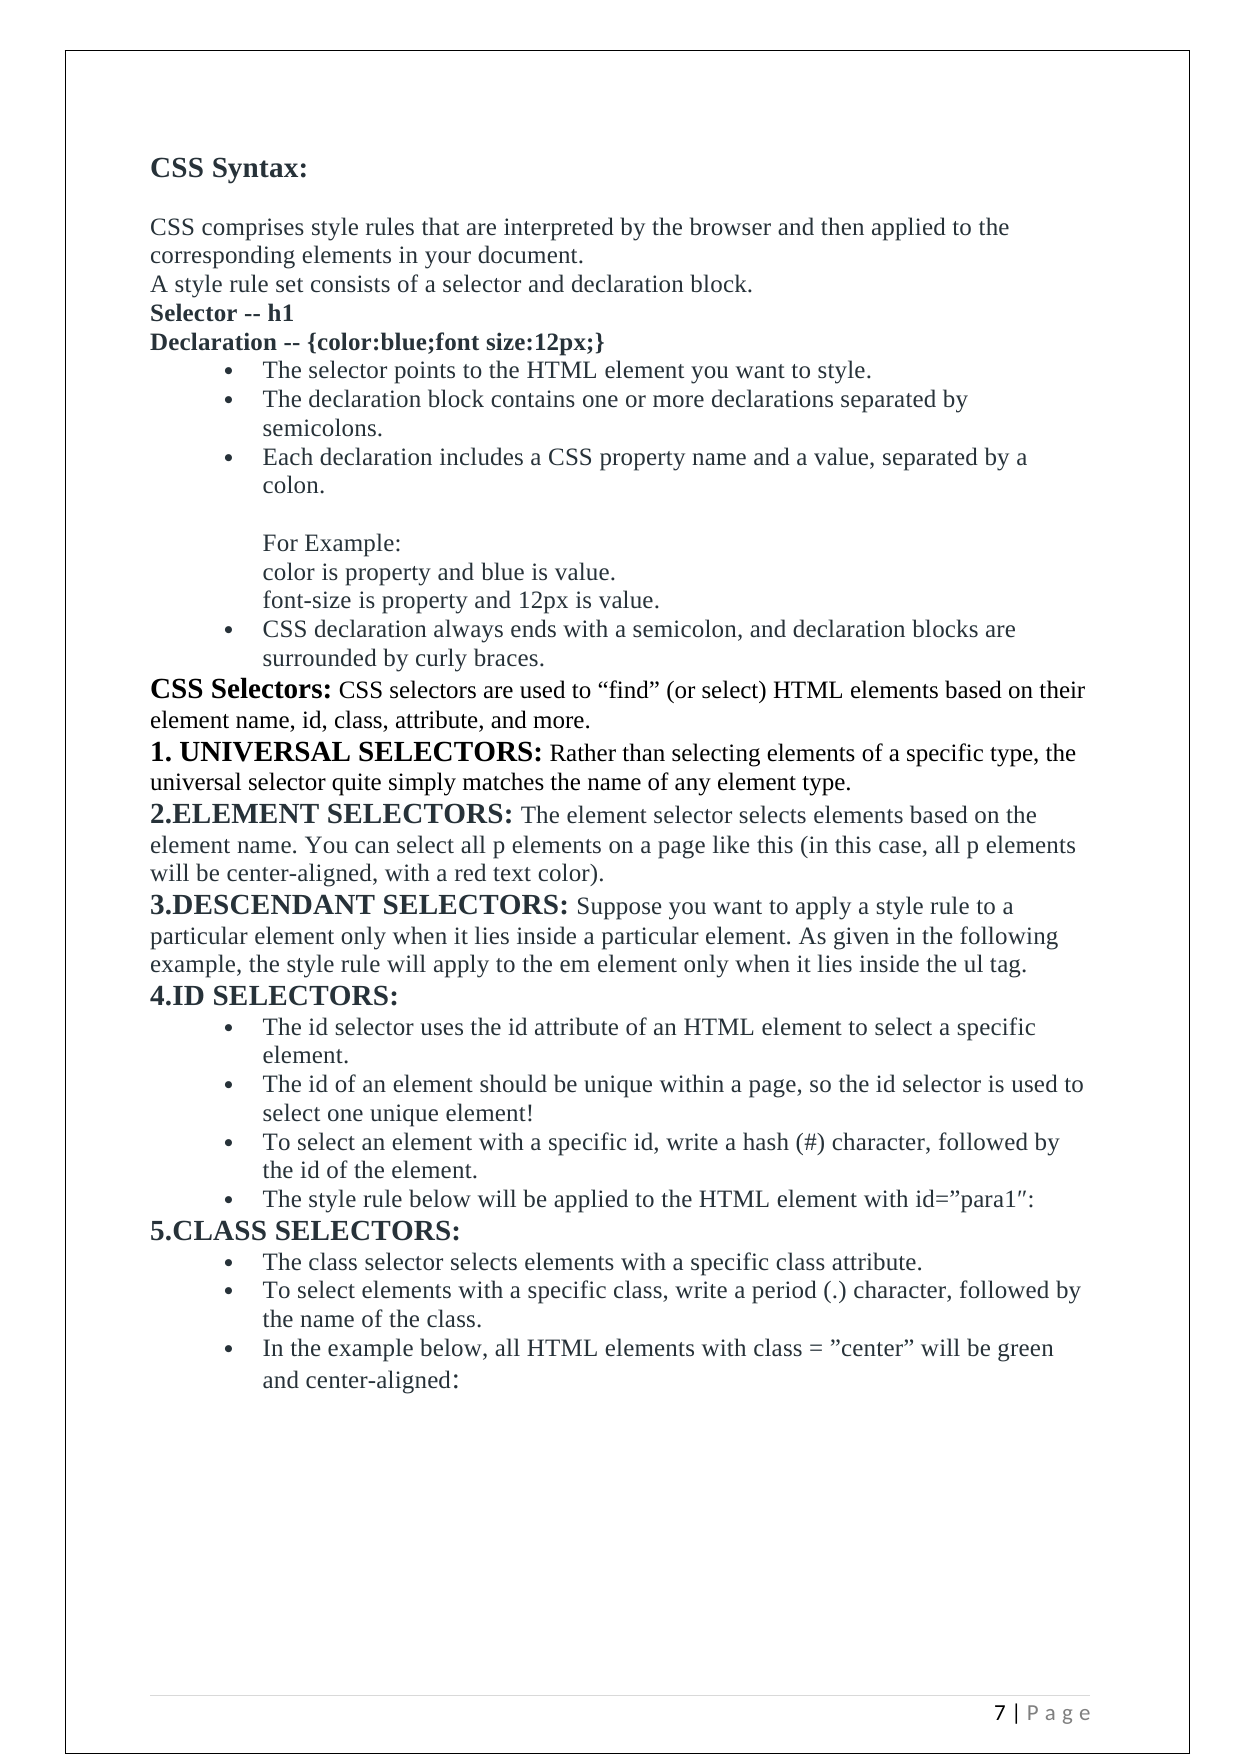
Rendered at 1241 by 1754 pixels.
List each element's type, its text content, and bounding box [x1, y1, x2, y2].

text 1. UNIVERSAL SELECTORS: Rather than selecting elements of a specific type, the universal selector quite simply matches the name of any element type. [150, 734, 1090, 796]
list The id of an element should be unique within a page, so the id selector is used to select one unique element! [225, 1069, 1090, 1127]
list The style rule below will be applied to the HTML element with id=”para1″: [225, 1184, 1090, 1213]
text Selector -- h1 [150, 298, 1090, 327]
text For Example: [262, 499, 1090, 557]
list To select elements with a specific class, write a period (.) character, followed by the name of the class. [225, 1275, 1090, 1333]
text CSS comprises style rules that are interpreted by the browser and then applied to the corresponding elements in your document. A style rule set consists of a selector and declaration block. [150, 212, 1090, 298]
text Declaration -- {color:blue;font size:12px;} [150, 327, 1090, 355]
list Each declaration includes a CSS property name and a value, separated by a colon. [225, 442, 1090, 499]
text 5.CLASS SELECTORS: [150, 1213, 1090, 1247]
list To select an element with a specific id, write a hash (#) character, followed by the id of the element. [225, 1127, 1090, 1184]
text color is property and blue is value. font-size is property and 12px is value. [262, 557, 1090, 614]
list In the example below, all HTML elements with class = ”center” will be green and center-aligned: [225, 1333, 1090, 1395]
list The selector points to the HTML element you want to style. [225, 355, 1090, 384]
text 3.DESCENDANT SELECTORS: Suppose you want to apply a style rule to a particular element only when it lies inside a particular element. As given in the following example, the style rule will apply to the em element only when it lies inside the ul tag. [150, 887, 1090, 978]
list CSS declaration always ends with a semicolon, and declaration blocks are surrounded by curly braces. [225, 614, 1090, 672]
text 2.ELEMENT SELECTORS: The element selector selects elements based on the element name. You can select all p elements on a page like this (in this case, all p elements will be center-aligned, with a red text color). [150, 796, 1090, 887]
list The class selector selects elements with a specific class attribute. [225, 1247, 1090, 1275]
text CSS Syntax: [150, 150, 1090, 212]
list The id selector uses the id attribute of an HTML element to select a specific element. [225, 1012, 1090, 1069]
text 4.ID SELECTORS: [150, 978, 1090, 1012]
list The declaration block contains one or more declarations separated by semicolons. [225, 384, 1090, 442]
text CSS Selectors: CSS selectors are used to “find” (or select) HTML elements based on their element name, id, class, attribute, and more. [150, 672, 1090, 734]
